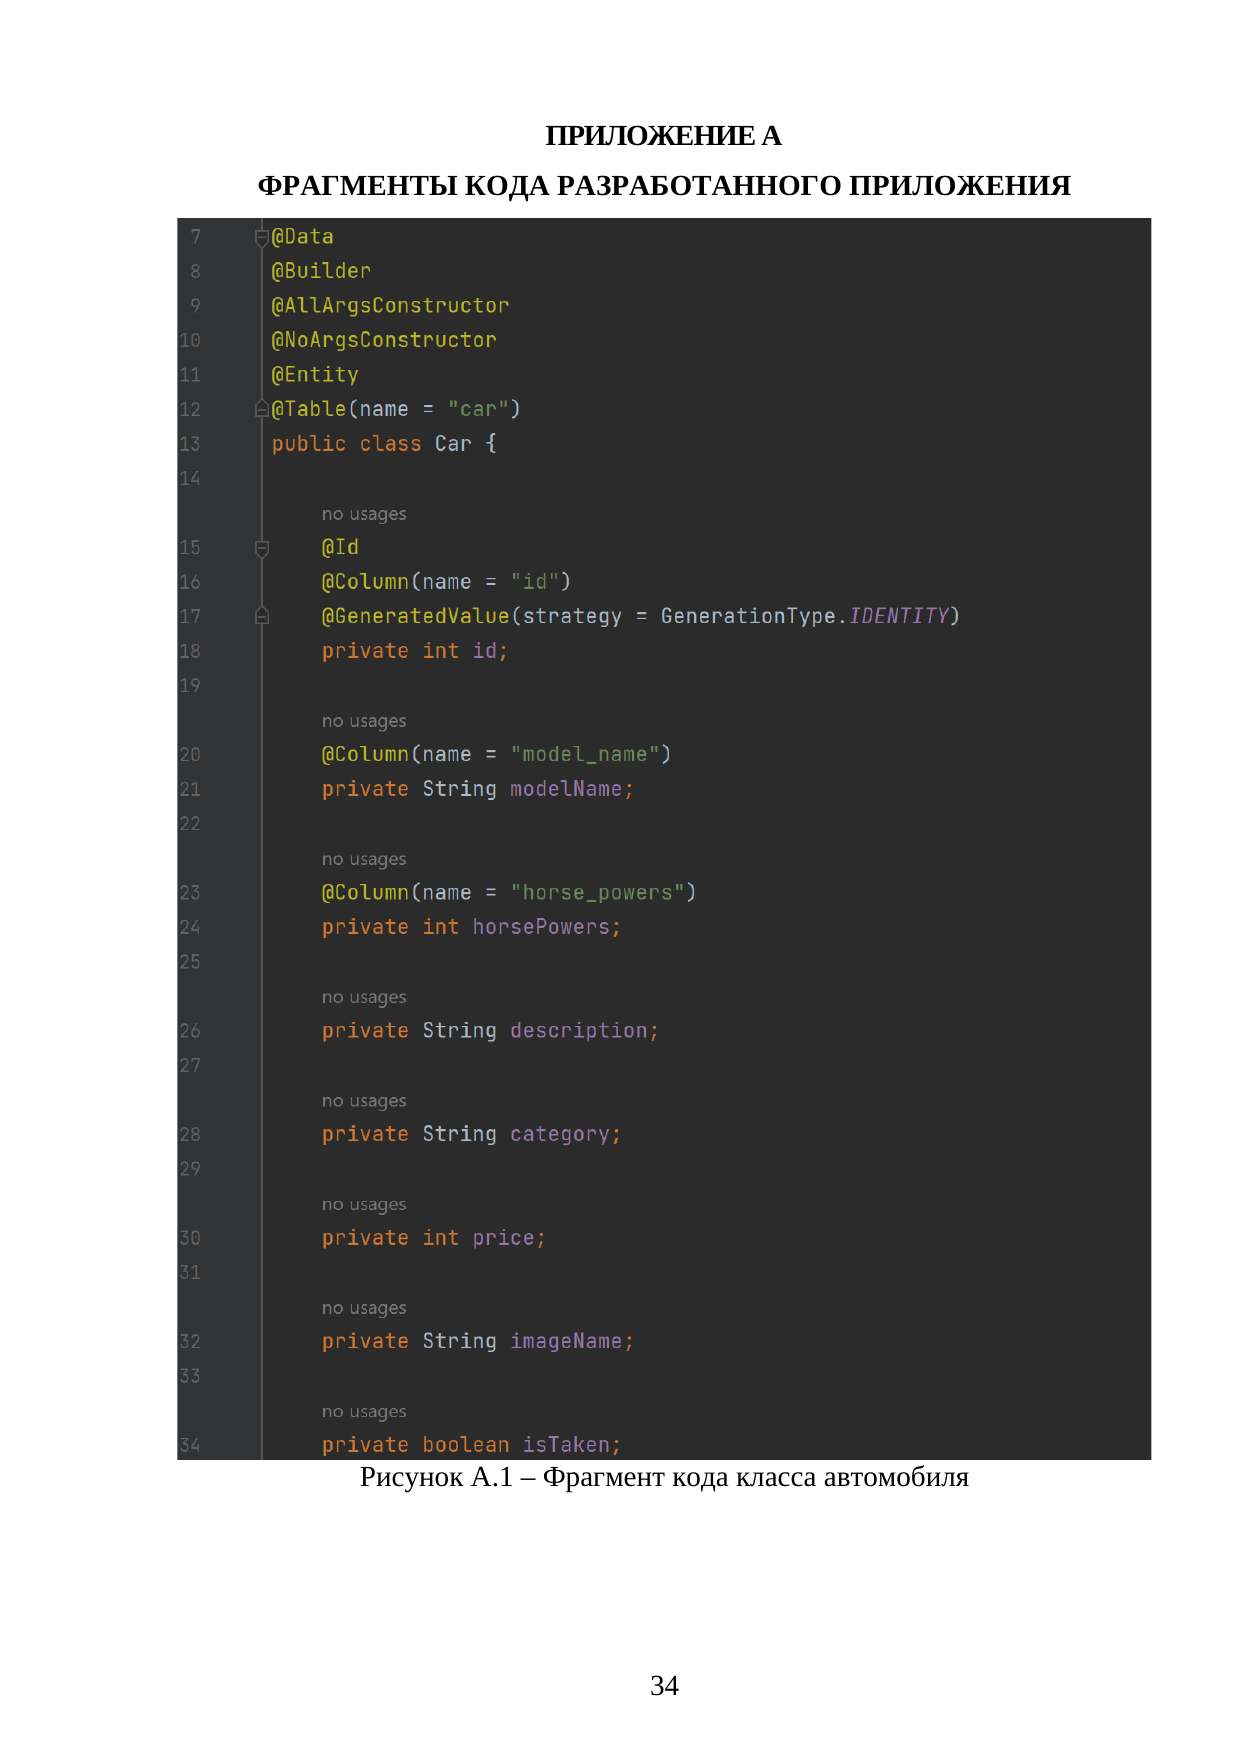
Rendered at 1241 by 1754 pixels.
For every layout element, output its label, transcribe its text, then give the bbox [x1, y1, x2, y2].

picture [177, 218, 1152, 1460]
title ПРИЛОЖЕНИЕ А [177, 118, 1152, 152]
list Рисунок А.1 – Фрагмент кода класса автомобиля [177, 1460, 1152, 1493]
text ФРАГМЕНТЫ КОДА РАЗРАБОТАННОГО ПРИЛОЖЕНИЯ [177, 168, 1152, 202]
